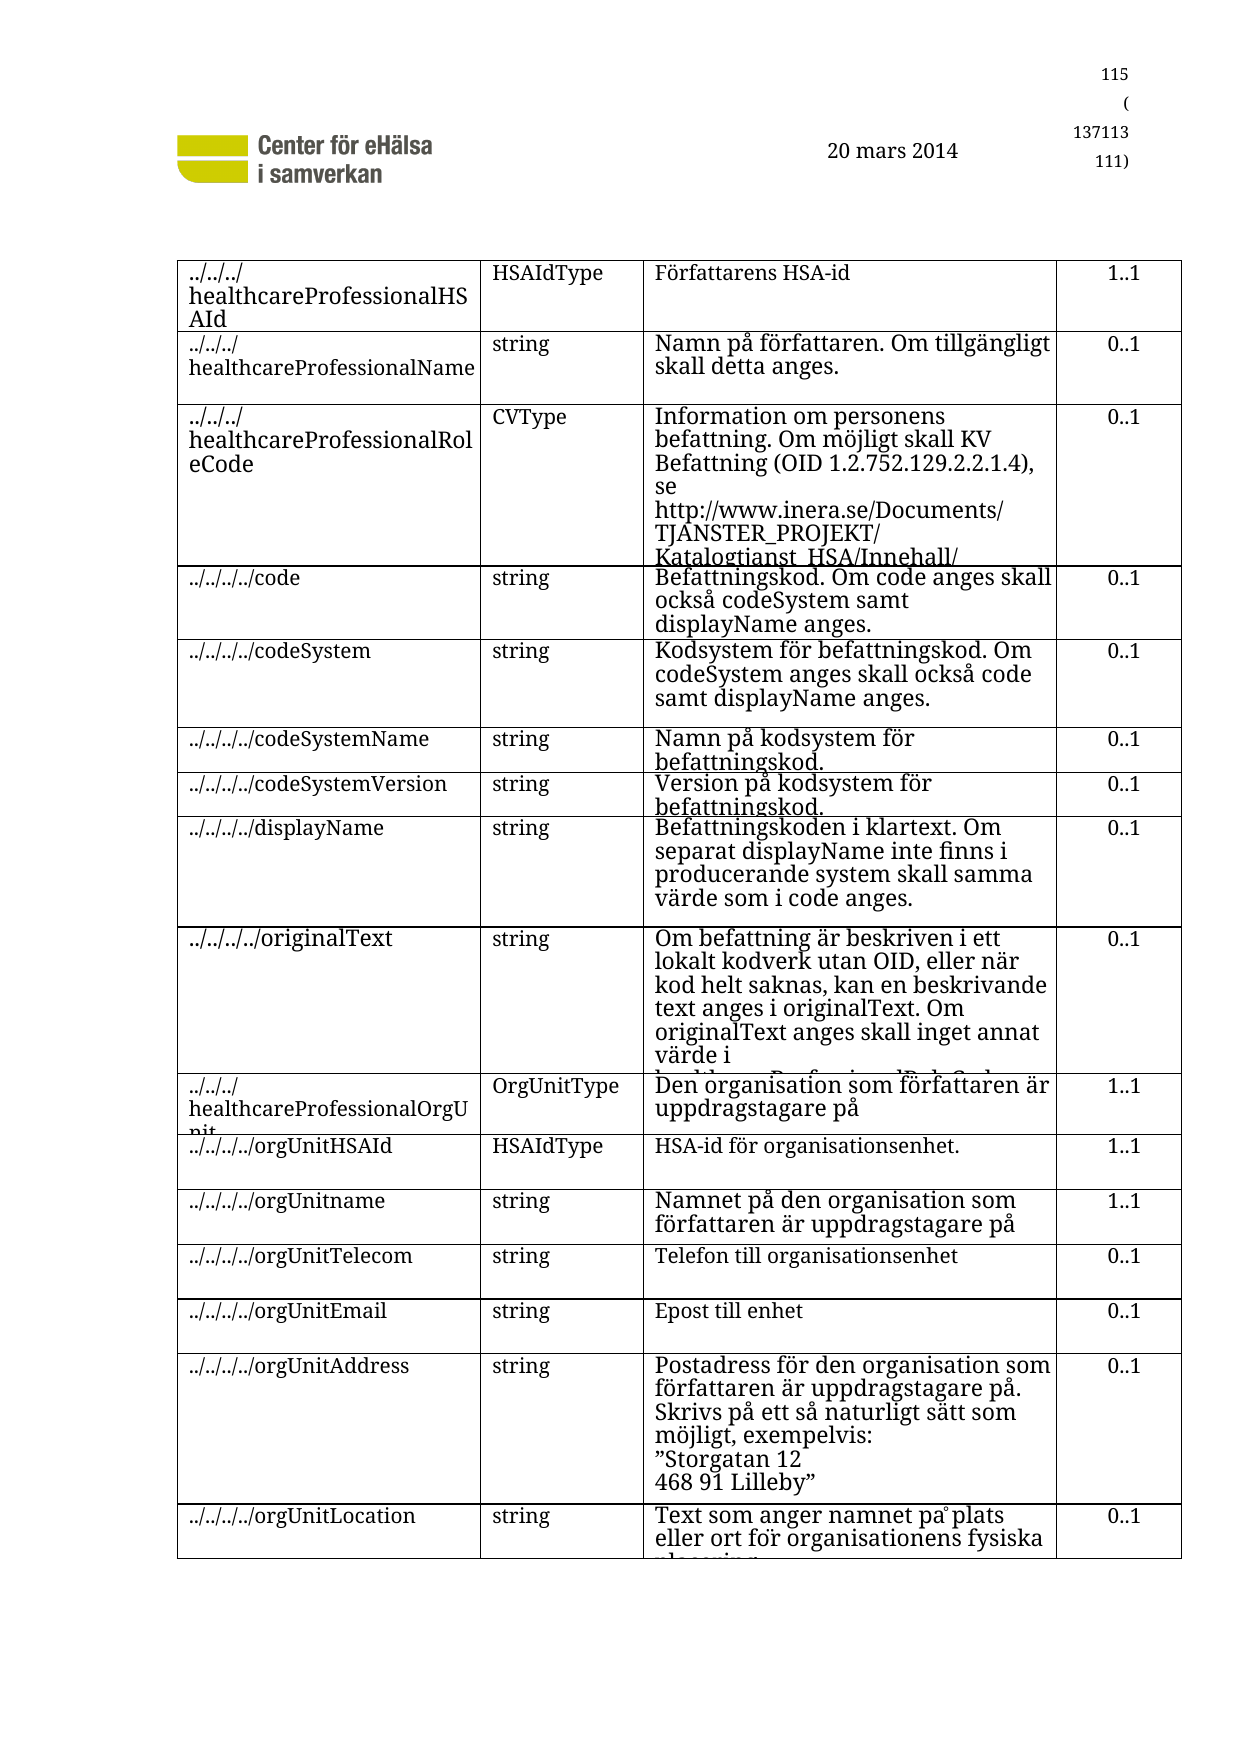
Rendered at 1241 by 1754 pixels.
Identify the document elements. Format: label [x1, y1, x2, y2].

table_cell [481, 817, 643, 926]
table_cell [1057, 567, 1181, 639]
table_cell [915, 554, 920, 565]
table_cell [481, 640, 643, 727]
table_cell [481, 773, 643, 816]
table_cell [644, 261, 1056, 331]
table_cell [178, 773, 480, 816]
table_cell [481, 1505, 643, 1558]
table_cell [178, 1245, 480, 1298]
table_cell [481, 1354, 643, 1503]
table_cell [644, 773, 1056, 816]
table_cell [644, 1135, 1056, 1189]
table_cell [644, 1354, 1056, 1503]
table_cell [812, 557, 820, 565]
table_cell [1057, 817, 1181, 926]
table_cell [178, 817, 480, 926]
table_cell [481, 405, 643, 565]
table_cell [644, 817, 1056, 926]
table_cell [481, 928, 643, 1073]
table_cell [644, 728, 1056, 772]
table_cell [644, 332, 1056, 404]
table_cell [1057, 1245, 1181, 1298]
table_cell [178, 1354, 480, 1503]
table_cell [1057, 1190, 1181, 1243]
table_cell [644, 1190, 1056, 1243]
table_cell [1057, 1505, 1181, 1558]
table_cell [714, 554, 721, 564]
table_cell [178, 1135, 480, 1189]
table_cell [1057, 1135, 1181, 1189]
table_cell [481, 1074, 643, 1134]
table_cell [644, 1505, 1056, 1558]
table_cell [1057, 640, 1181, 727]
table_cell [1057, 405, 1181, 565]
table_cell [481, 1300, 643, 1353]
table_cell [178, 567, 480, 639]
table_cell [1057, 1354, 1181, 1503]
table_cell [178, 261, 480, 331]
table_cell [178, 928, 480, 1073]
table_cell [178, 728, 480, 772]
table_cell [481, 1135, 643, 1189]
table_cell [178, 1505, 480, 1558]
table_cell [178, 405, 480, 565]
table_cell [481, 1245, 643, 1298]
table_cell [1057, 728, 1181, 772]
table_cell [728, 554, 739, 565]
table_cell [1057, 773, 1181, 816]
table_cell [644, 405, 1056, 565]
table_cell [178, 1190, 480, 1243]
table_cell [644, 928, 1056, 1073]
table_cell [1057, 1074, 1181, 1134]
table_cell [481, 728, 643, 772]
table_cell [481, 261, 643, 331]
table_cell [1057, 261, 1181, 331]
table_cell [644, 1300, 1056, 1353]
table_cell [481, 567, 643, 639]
picture [177, 135, 432, 183]
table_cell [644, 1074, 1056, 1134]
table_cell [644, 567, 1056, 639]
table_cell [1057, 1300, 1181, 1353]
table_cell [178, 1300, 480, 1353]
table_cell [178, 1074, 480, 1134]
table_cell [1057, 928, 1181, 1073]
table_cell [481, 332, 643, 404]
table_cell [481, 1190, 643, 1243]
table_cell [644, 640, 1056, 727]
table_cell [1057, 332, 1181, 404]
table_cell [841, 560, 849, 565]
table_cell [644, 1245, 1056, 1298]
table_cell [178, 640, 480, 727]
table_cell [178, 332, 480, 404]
